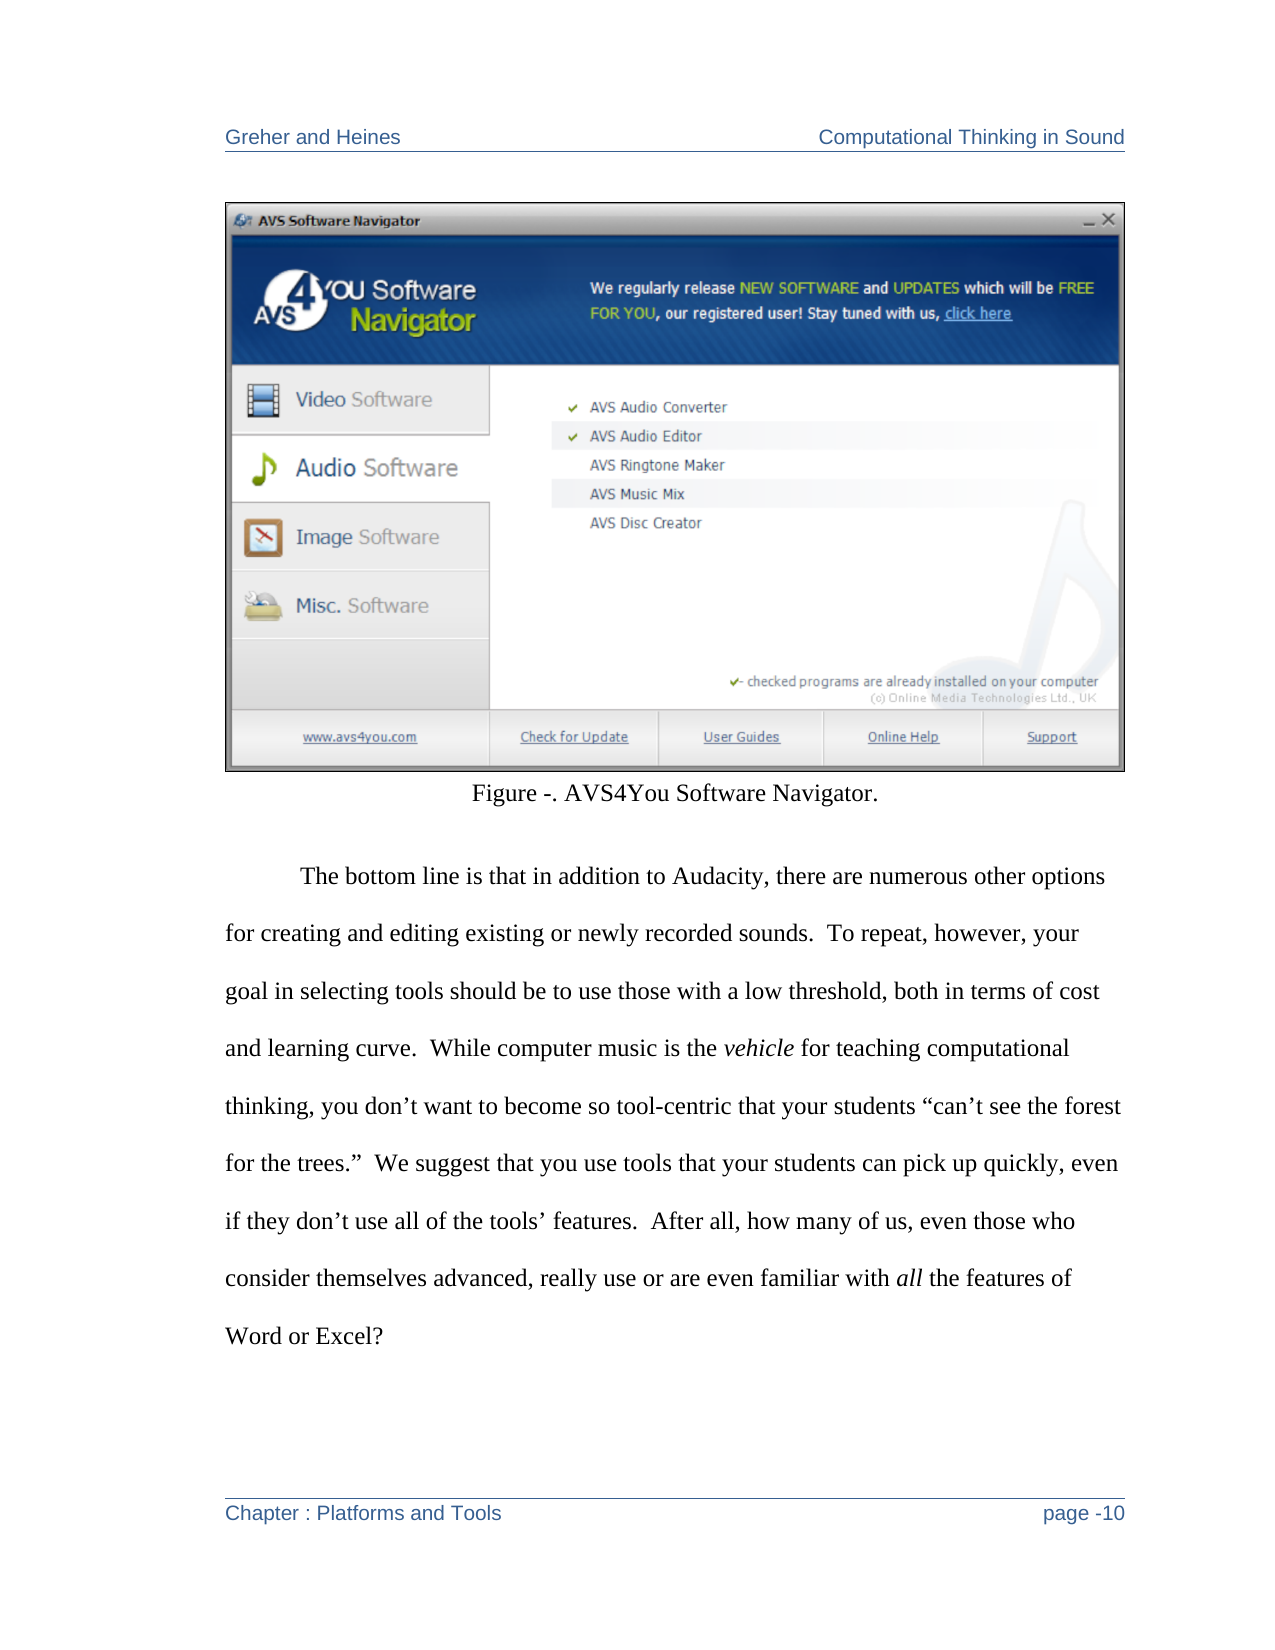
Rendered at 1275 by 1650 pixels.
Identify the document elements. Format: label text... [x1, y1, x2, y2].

text The bottom line is that in addition to Audacity, there are numerous other options for creating and editing existing or newly recorded sounds. To repeat, however, your goal in selecting tools should be to use those with a low threshold, both in terms of cost and learning curve. While computer music is the vehicle for teaching computational thinking, you don’t want to become so tool-centric that your students “can’t see the forest for the trees.” We suggest that you use tools that your students can pick up quickly, even if they don’t use all of the tools’ features. After all, how many of us, even those who consider themselves advanced, really use or are even familiar with all the features of Word or Excel? [225, 861, 1125, 1349]
picture [226, 203, 1124, 771]
text Figure 6-5. AVS4You Software Navigator. [225, 778, 1125, 807]
